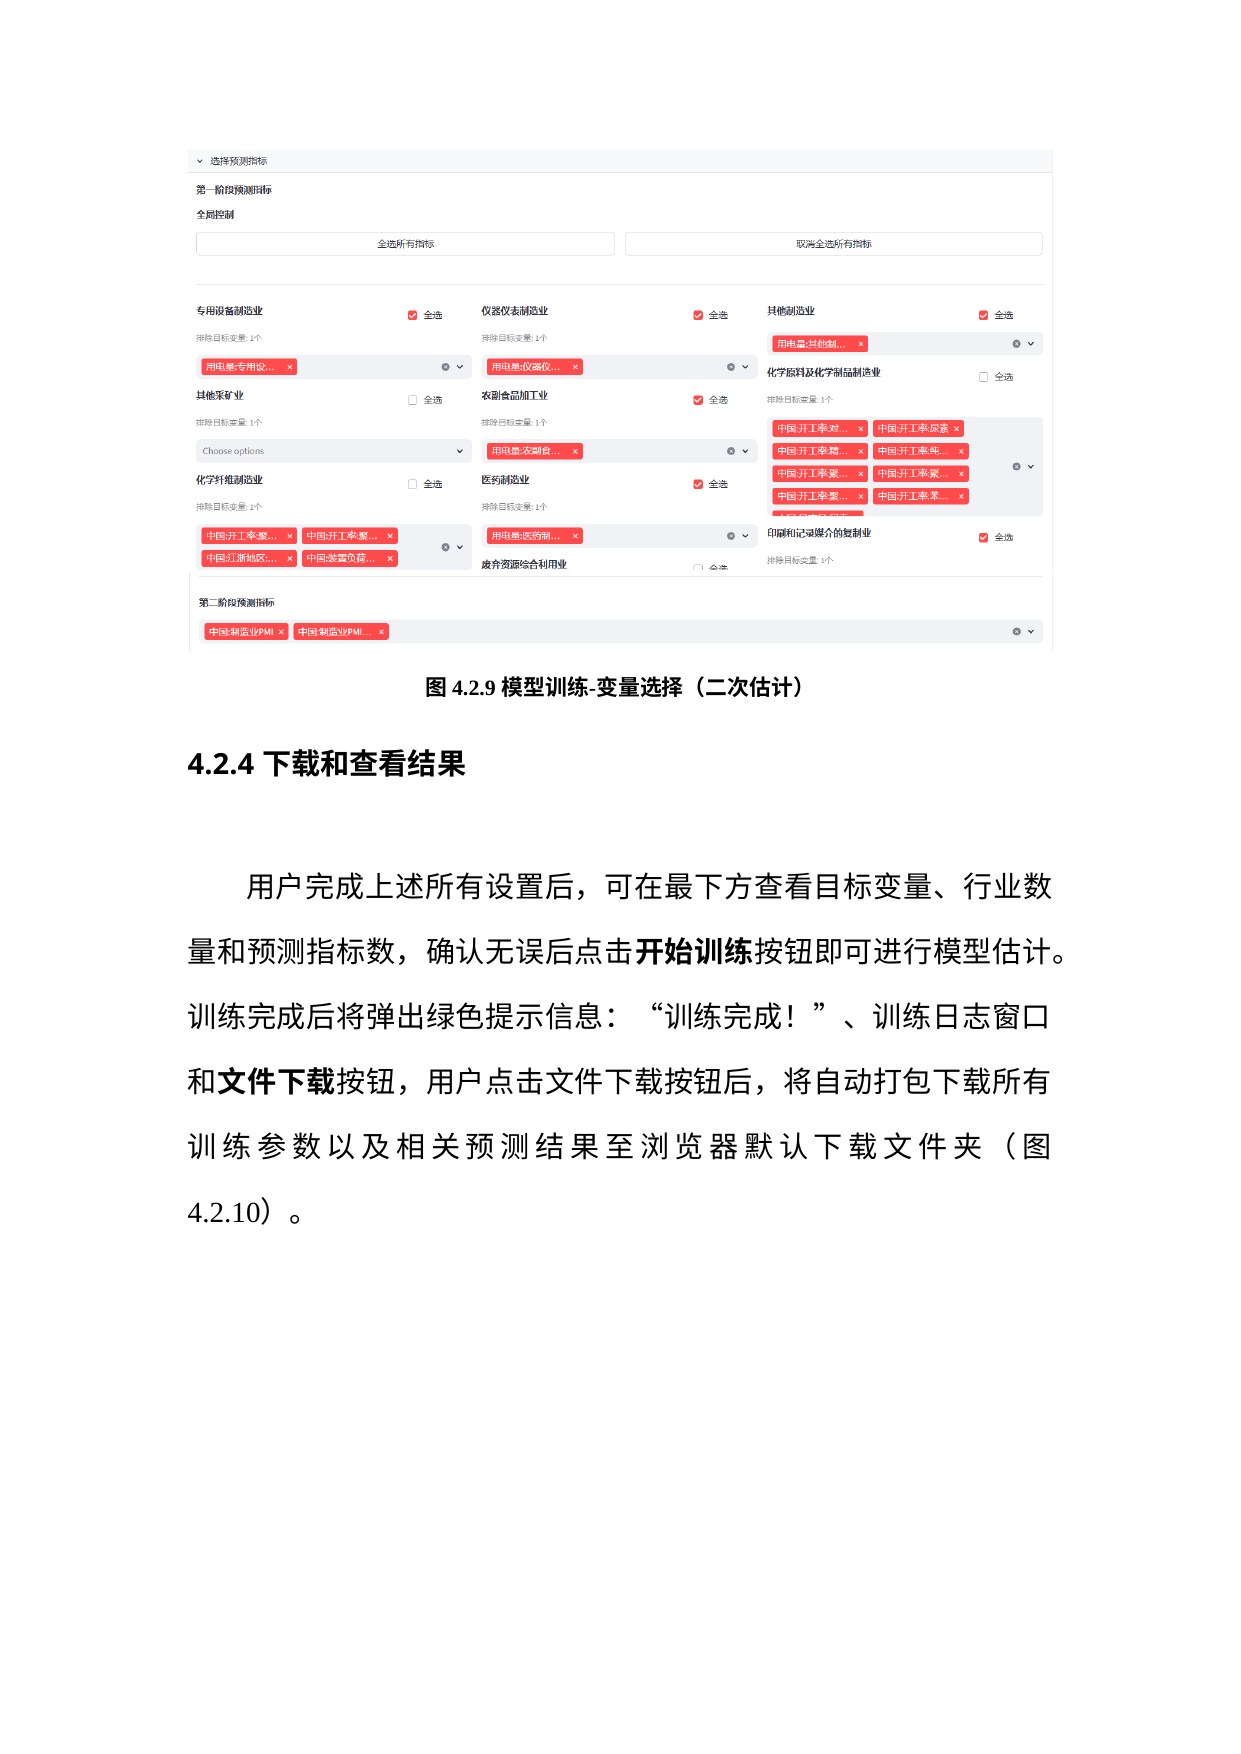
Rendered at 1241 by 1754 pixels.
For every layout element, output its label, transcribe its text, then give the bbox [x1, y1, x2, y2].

text 用户完成上述所有设置后，可在最下方查看目标变量、行业数量和预测指标数，确认无误后点击开始训练按钮即可进行模型估计。训练完成后将弹出绿色提示信息：“训练完成！”、训练日志窗口和文件下载按钮，用户点击文件下载按钮后，将自动打包下载所有训练参数以及相关预测结果至浏览器默认下载文件夹（图4.2.10）。 [187, 853, 1053, 1243]
text 图4.2.9 模型训练-变量选择（二次估计） [187, 670, 1053, 702]
subtitle 4.2.4 下载和查看结果 [187, 729, 1053, 794]
picture [187, 150, 1053, 570]
picture [187, 572, 1053, 652]
